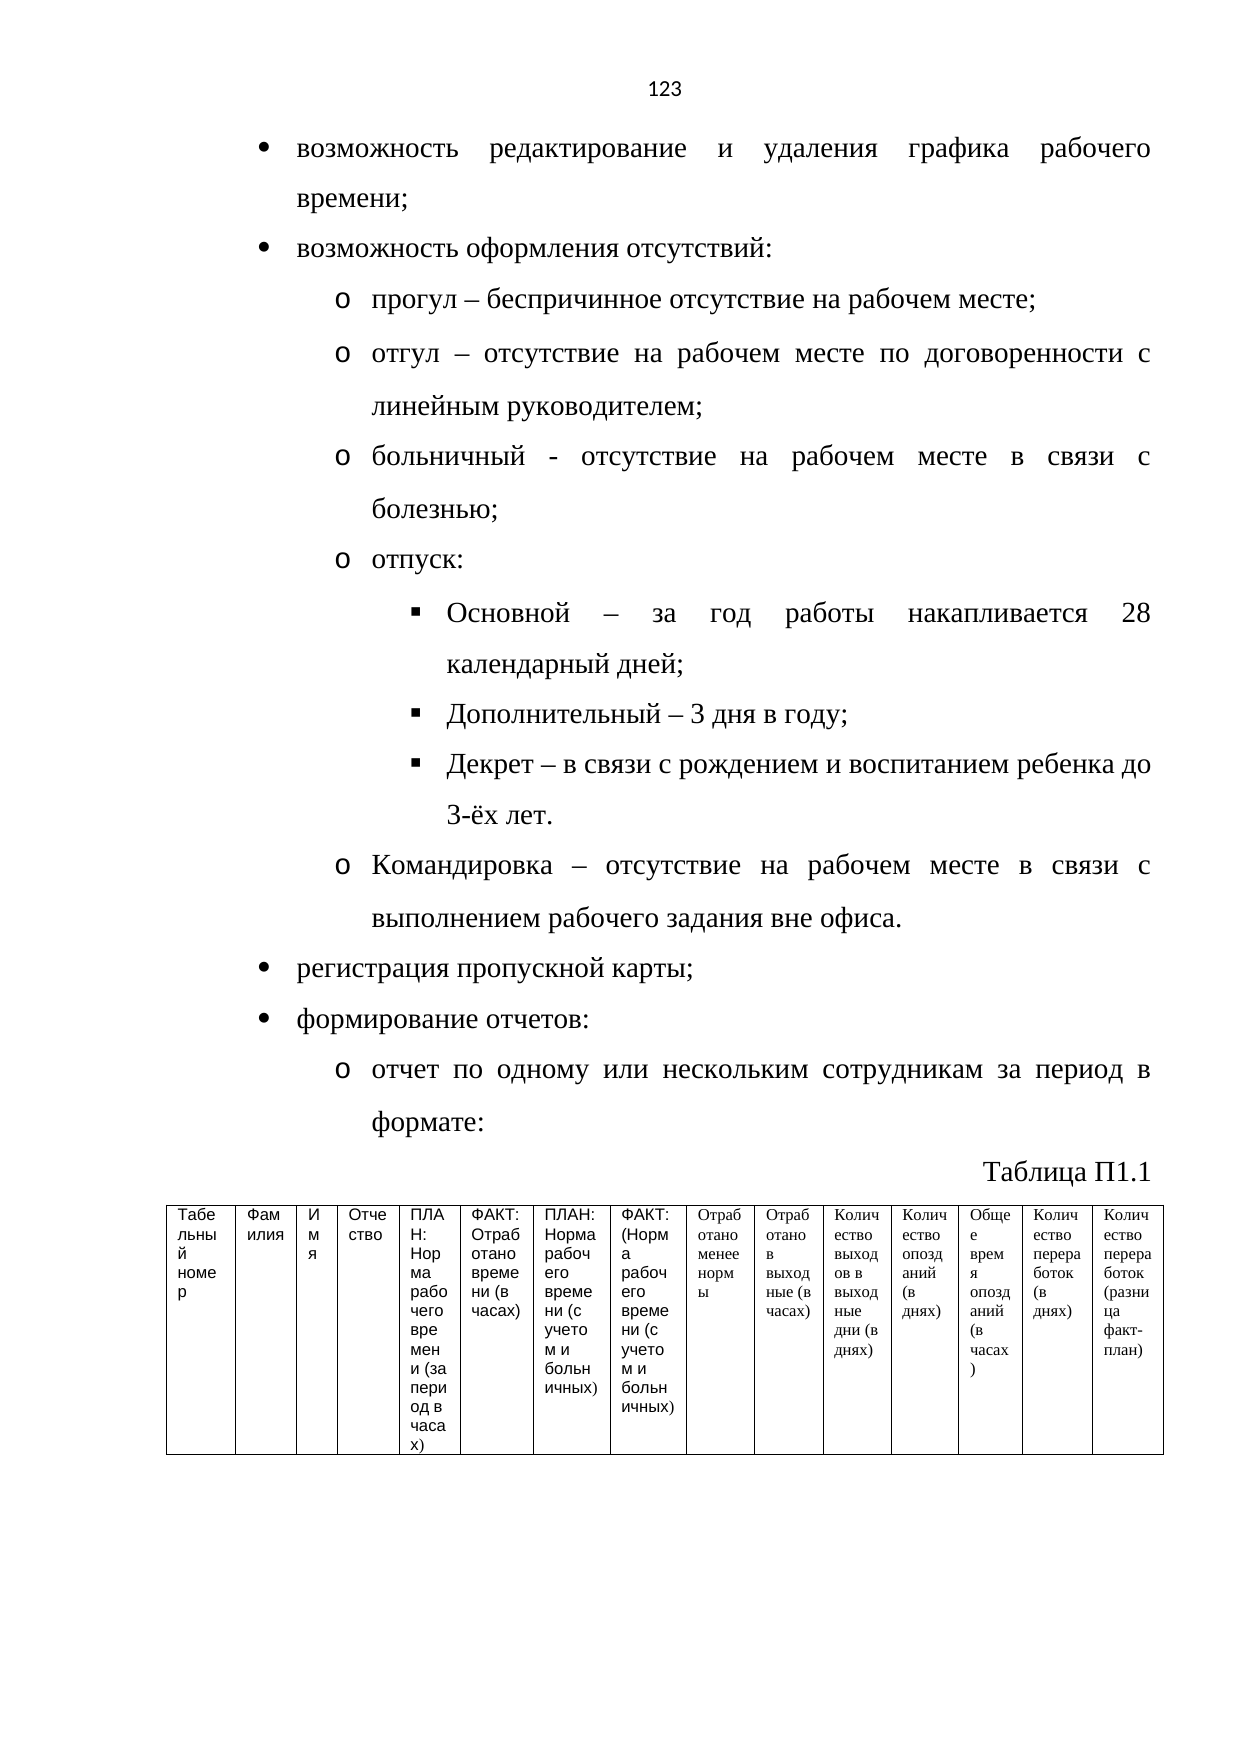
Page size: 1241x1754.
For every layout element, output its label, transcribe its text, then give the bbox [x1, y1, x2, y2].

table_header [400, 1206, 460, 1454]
list отпуск: [334, 541, 1152, 577]
list регистрация пропускной карты; [259, 950, 1152, 984]
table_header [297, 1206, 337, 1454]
list прогул – беспричинное отсутствие на рабочем месте; [334, 281, 1152, 317]
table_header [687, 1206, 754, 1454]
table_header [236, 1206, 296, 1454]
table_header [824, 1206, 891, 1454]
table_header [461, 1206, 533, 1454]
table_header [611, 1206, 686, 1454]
list возможность оформления отсутствий: [259, 231, 1152, 264]
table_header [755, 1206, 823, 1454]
list возможность редактирование и удаления графика рабочего времени; [259, 130, 1152, 214]
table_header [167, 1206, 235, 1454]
list отчет по одному или нескольким сотрудникам за период в формате: [334, 1051, 1152, 1137]
list формирование отчетов: [259, 1001, 1152, 1034]
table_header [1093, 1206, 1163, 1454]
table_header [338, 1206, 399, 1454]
list Командировка – отсутствие на рабочем месте в связи с выполнением рабочего задания вне офиса. [334, 847, 1152, 933]
text Таблица П1.1 [334, 1154, 1152, 1188]
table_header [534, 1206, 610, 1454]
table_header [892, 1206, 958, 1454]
list Дополнительный – 3 дня в году; [409, 696, 1152, 730]
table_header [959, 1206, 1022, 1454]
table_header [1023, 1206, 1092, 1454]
list Основной – за год работы накапливается 28 календарный дней; [409, 595, 1152, 679]
list Декрет – в связи с рождением и воспитанием ребенка до 3-ёх лет. [409, 746, 1152, 830]
list отгул – отсутствие на рабочем месте по договоренности с линейным руководителем; [334, 335, 1152, 421]
list больничный - отсутствие на рабочем месте в связи с болезнью; [334, 438, 1152, 524]
